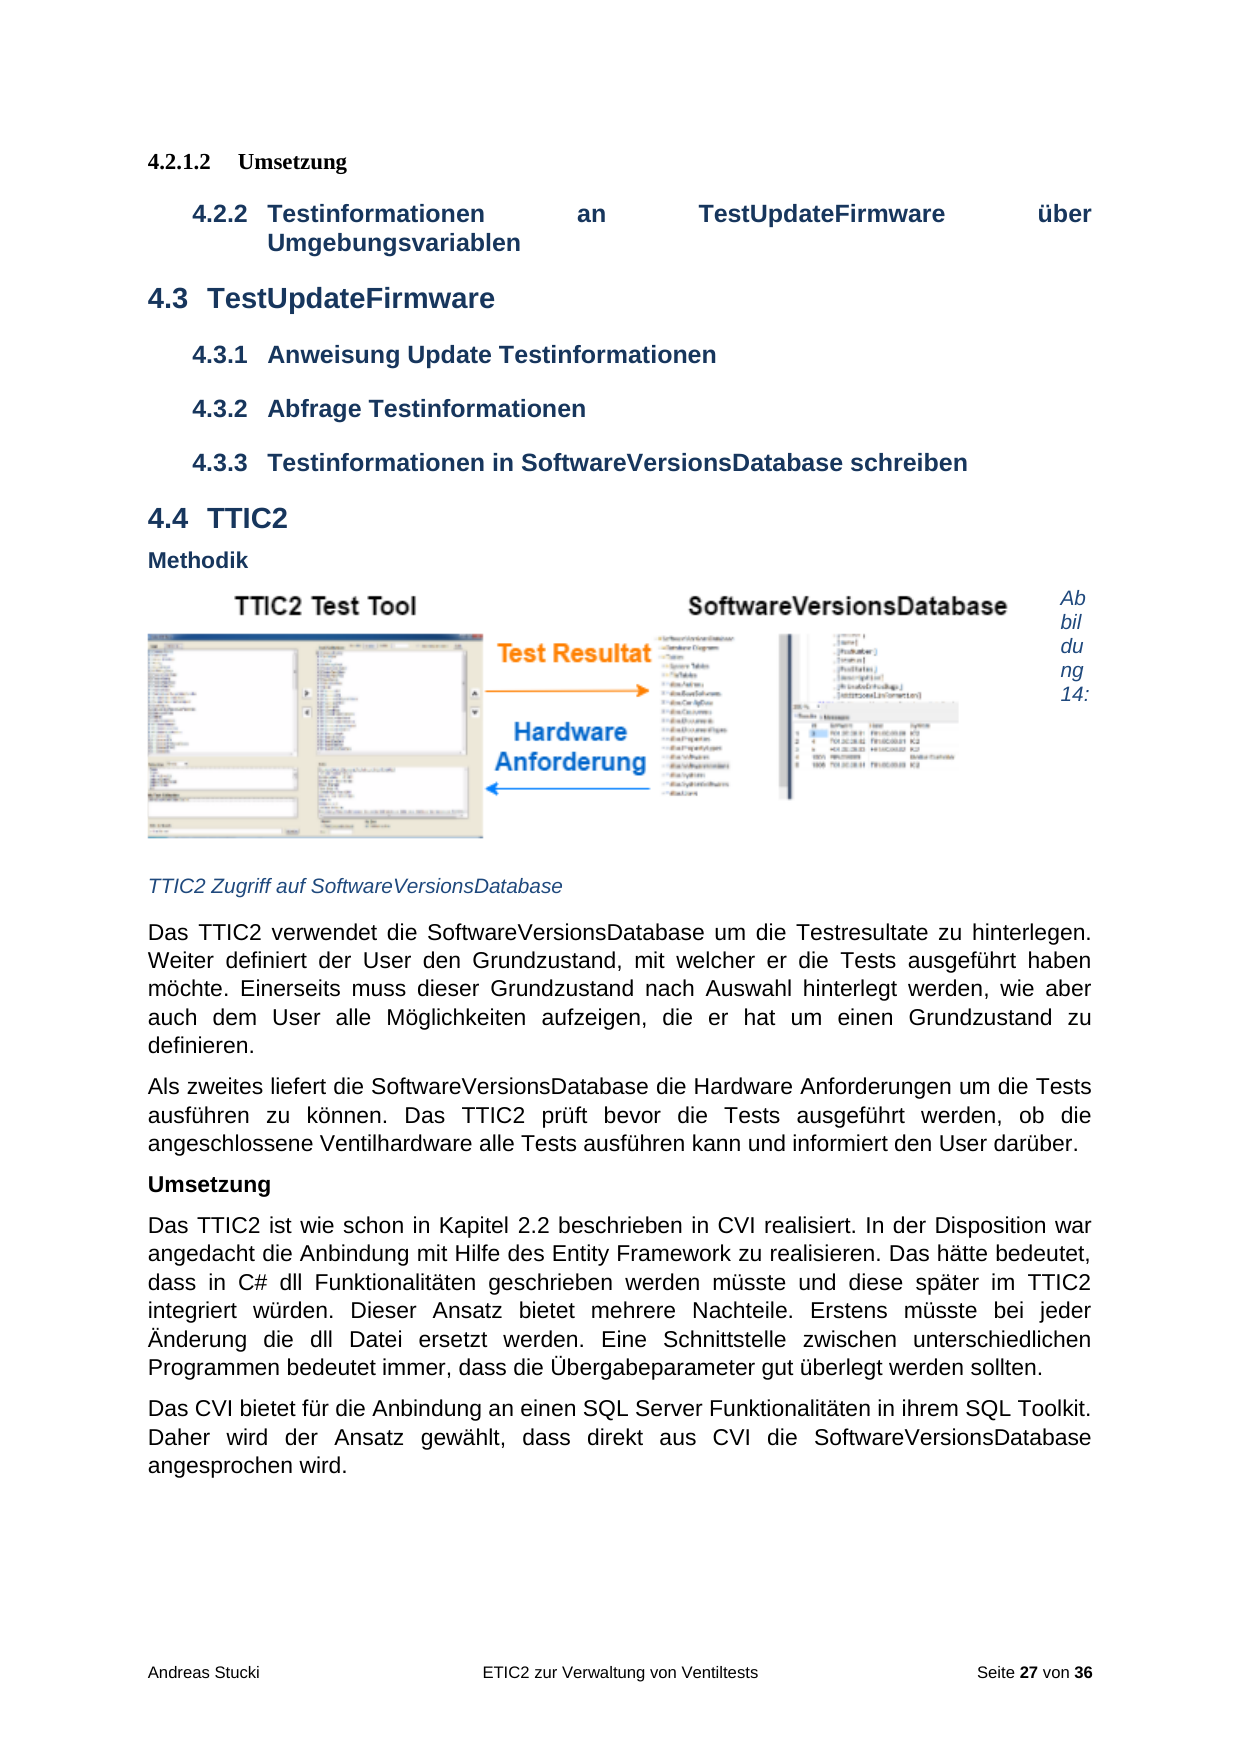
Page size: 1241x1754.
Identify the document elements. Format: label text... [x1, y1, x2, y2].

subtitle TTIC2 [148, 501, 1092, 535]
picture [147, 587, 1042, 856]
subtitle Abfrage Testinformationen [192, 394, 1092, 423]
subtitle TestUpdateFirmware [148, 282, 1092, 315]
text Als zweites liefert die SoftwareVersionsDatabase die Hardware Anforderungen um die Tests ausführen zu können. Das TTIC2 prüft bevor die Tests ausgeführt werden, ob die angeschlossene Ventilhardware alle Tests ausführen kann und informiert den User darüber. [148, 1073, 1092, 1156]
text Das CVI bietet für die Anbindung an einen SQL Server Funktionalitäten in ihrem SQL Toolkit. Daher wird der Ansatz gewählt, dass direkt aus CVI die SoftwareVersionsDatabase angesprochen wird. [148, 1395, 1092, 1478]
subtitle Testinformationen an TestUpdateFirmware über Umgebungsvariablen [192, 199, 1092, 257]
subtitle Methodik [148, 547, 1092, 574]
subtitle Anweisung Update Testinformationen [192, 340, 1092, 369]
subtitle Testinformationen in SoftwareVersionsDatabase schreiben [192, 448, 1092, 476]
text Das TTIC2 verwendet die SoftwareVersionsDatabase um die Testresultate zu hinterlegen. Weiter definiert der User den Grundzustand, mit welcher er die Tests ausgeführt haben möchte. Einerseits muss dieser Grundzustand nach Auswahl hinterlegt werden, wie aber auch dem User alle Möglichkeiten aufzeigen, die er hat um einen Grundzustand zu definieren. [148, 918, 1092, 1059]
text Umsetzung [148, 1171, 1092, 1197]
text Das TTIC2 ist wie schon in Kapitel 2.2 beschrieben in CVI realisiert. In der Disposition war angedacht die Anbindung mit Hilfe des Entity Framework zu realisieren. Das hätte bedeutet, dass in C# dll Funktionalitäten geschrieben werden müsste und diese später im TTIC2 integriert würden. Dieser Ansatz bietet mehrere Nachteile. Erstens müsste bei jeder Änderung die dll Datei ersetzt werden. Eine Schnittstelle zwischen unterschiedlichen Programmen bedeutet immer, dass die Übergabeparameter gut überlegt werden sollten. [148, 1212, 1092, 1381]
subtitle Umsetzung [148, 148, 1092, 174]
